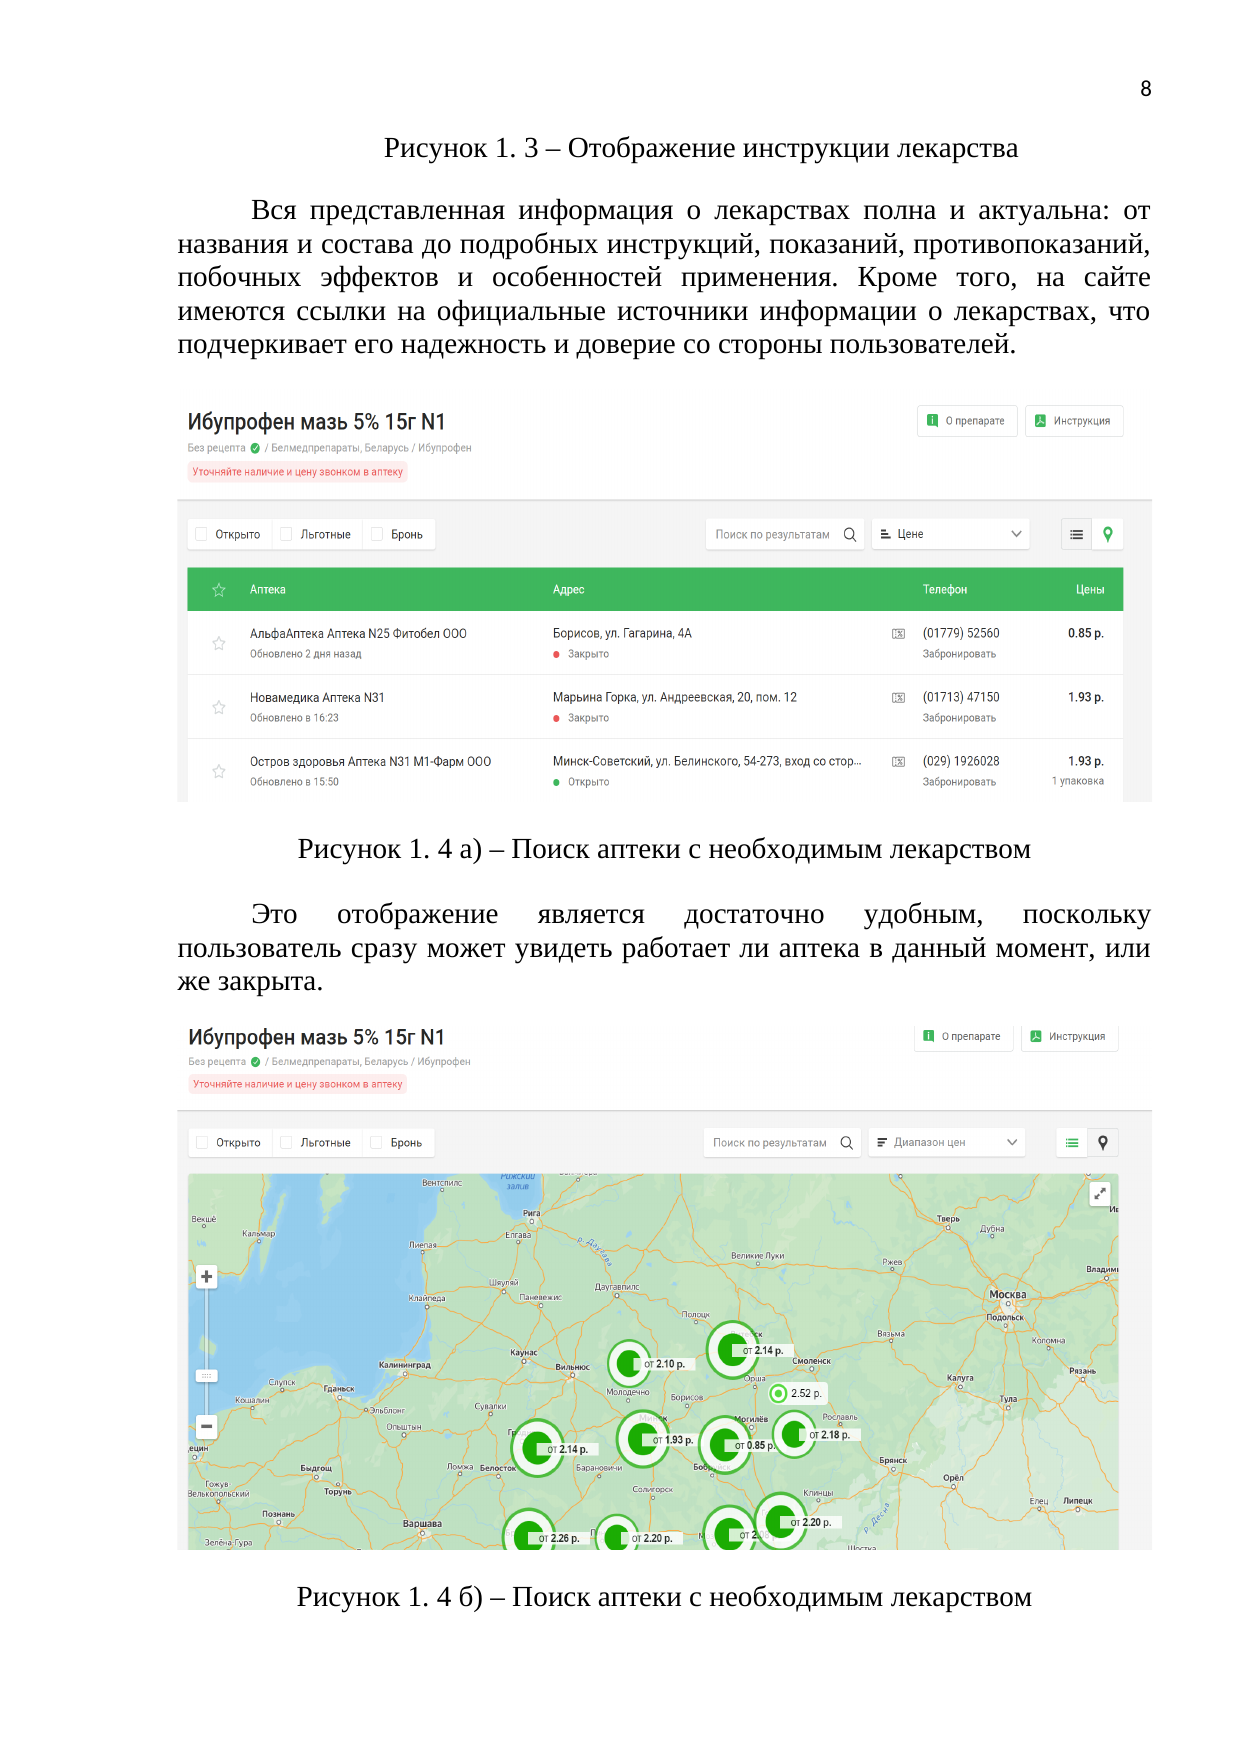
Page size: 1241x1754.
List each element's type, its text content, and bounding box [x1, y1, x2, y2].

text Это отображение является достаточно удобным, поскольку пользователь сразу может увидеть работает ли аптека в данный момент, или же закрыта. [177, 896, 1152, 997]
text Рисунок 1. 4 б) – Поиск аптеки с необходимым лекарством [177, 1579, 1152, 1612]
picture [177, 389, 1153, 802]
picture [177, 1026, 1153, 1550]
text Рисунок 1. 3 – Отображение инструкции лекарства [177, 130, 1152, 163]
text Рисунок 1. 4 а) – Поиск аптеки с необходимым лекарством [177, 831, 1152, 864]
text Вся представленная информация о лекарствах полна и актуальна: от названия и состава до подробных инструкций, показаний, противопоказаний, побочных эффектов и особенностей применения. Кроме того, на сайте имеются ссылки на официальные источники информации о лекарствах, что подчеркивает его надежность и доверие со стороны пользователей. [177, 192, 1152, 360]
